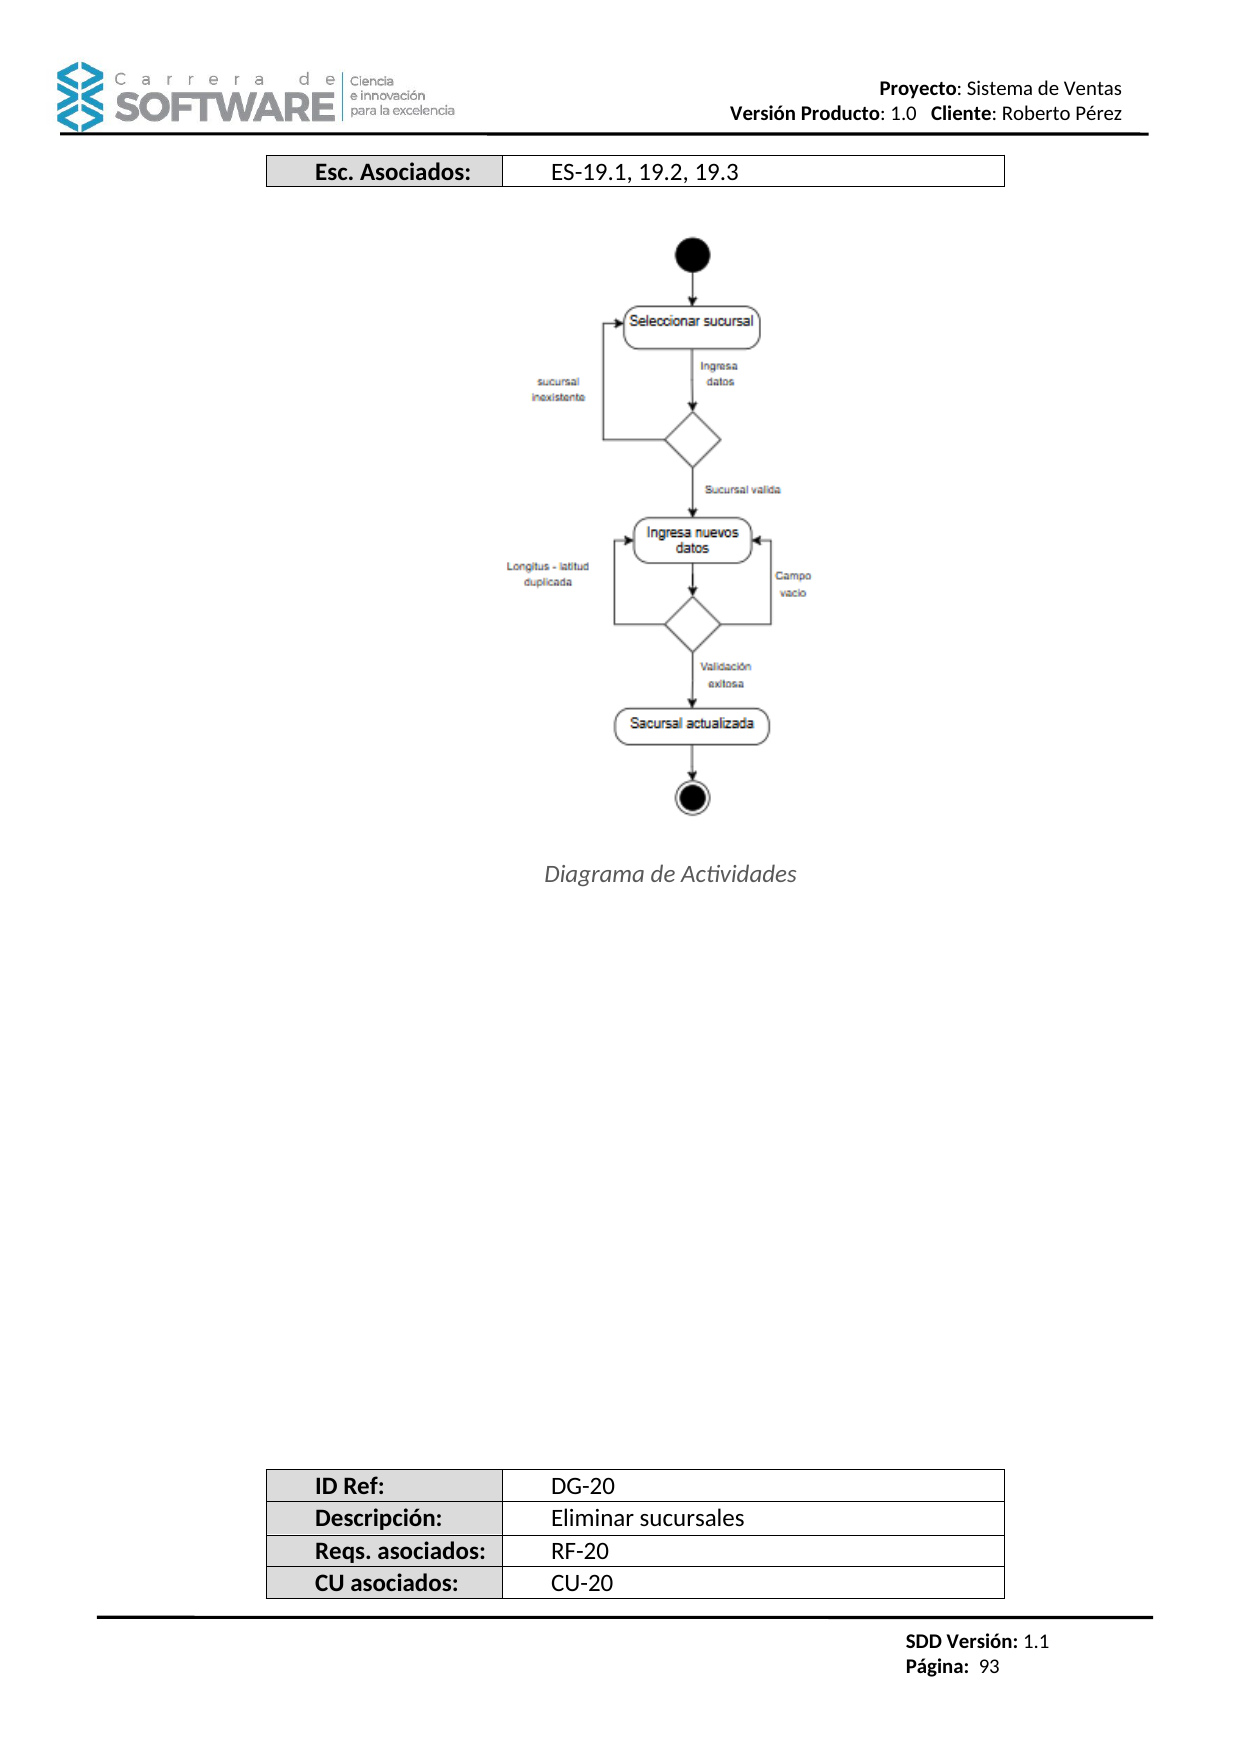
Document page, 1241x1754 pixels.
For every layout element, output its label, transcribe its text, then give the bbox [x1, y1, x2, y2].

table_cell CU-20 [503, 1567, 1004, 1598]
table_cell CU asociados: [267, 1567, 502, 1598]
text Diagrama de Actividades [222, 859, 1122, 889]
picture [46, 46, 461, 154]
table_cell ES-19.1, 19.2, 19.3 [503, 156, 1004, 186]
table_header ID Ref: [267, 1470, 502, 1501]
table_cell Esc. Asociados: [267, 156, 502, 186]
picture [495, 226, 822, 824]
table_cell Reqs. asociados: [267, 1536, 502, 1566]
table_cell Descripción: [267, 1502, 502, 1534]
table_header DG-20 [503, 1470, 1004, 1501]
table_cell Eliminar sucursales [503, 1502, 1004, 1534]
table_cell RF-20 [503, 1536, 1004, 1566]
